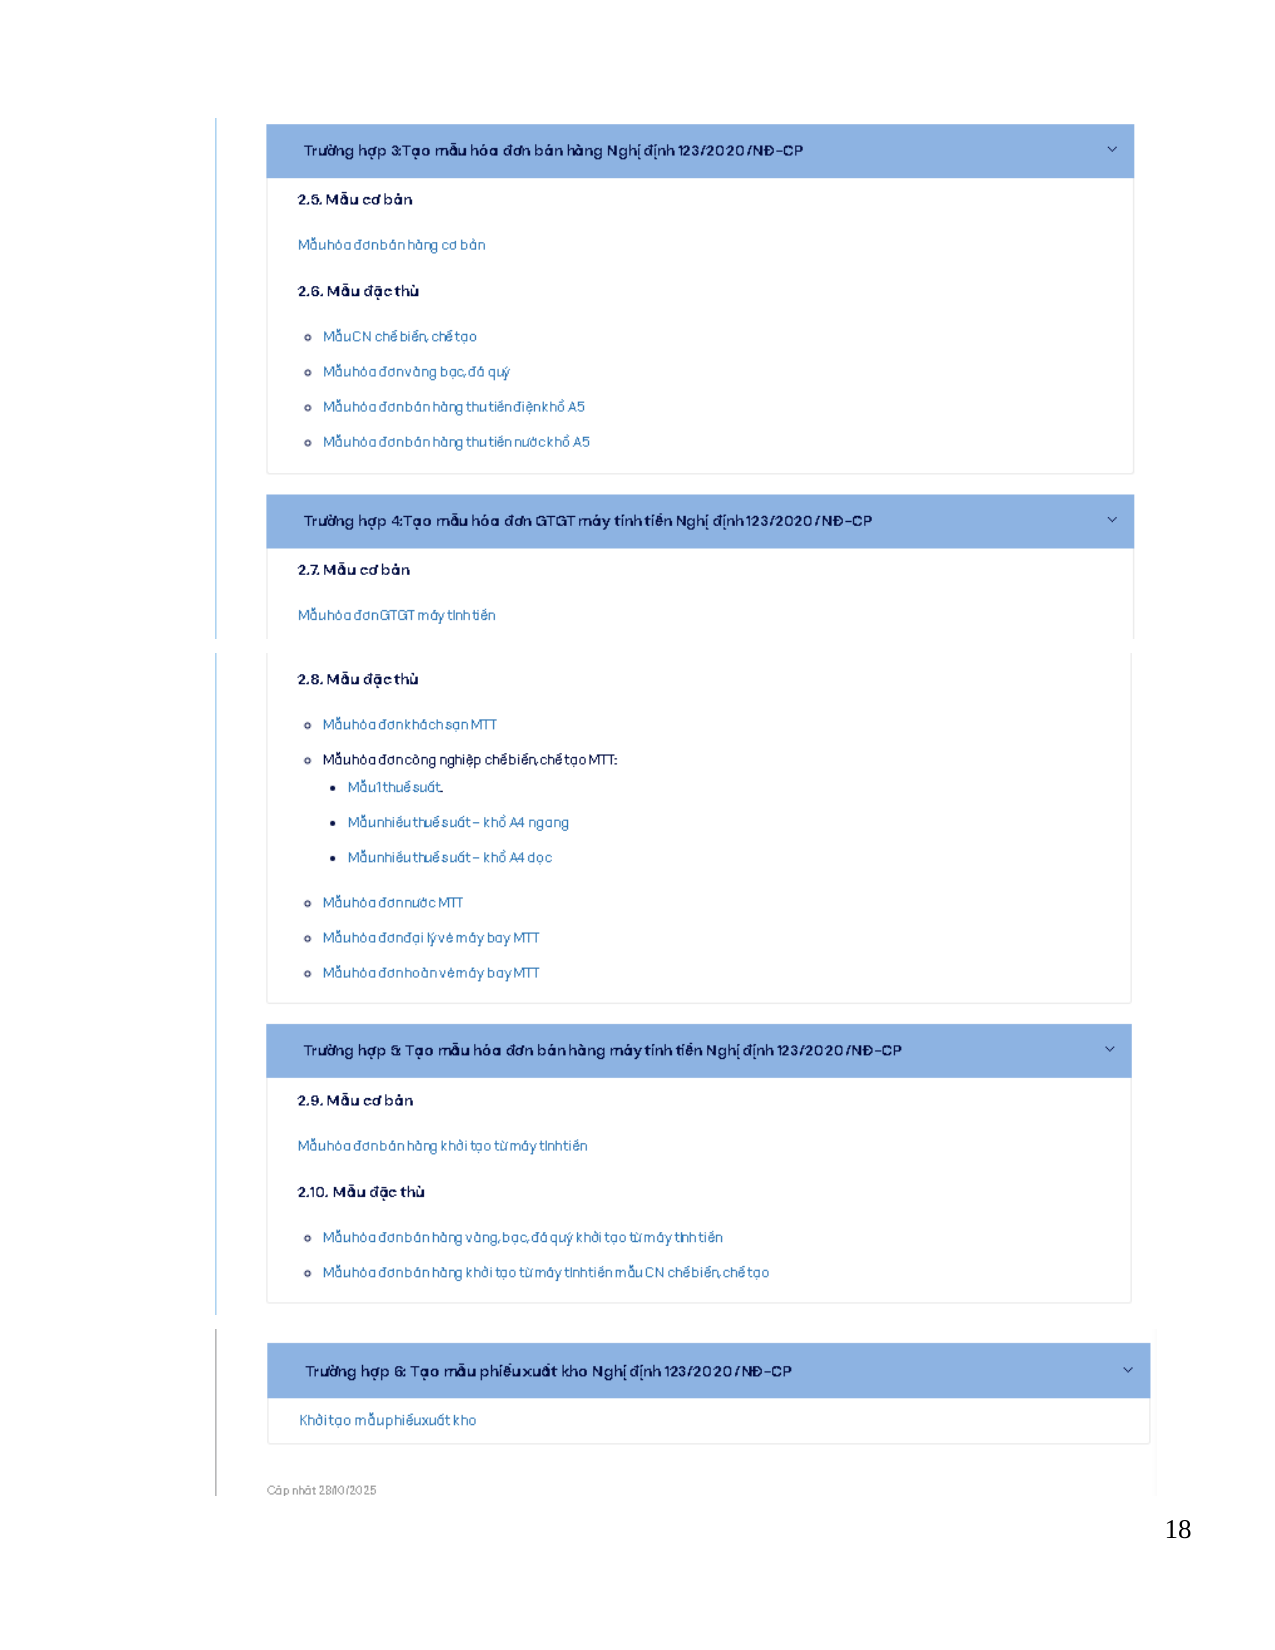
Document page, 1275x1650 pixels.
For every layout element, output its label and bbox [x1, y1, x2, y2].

picture [215, 118, 1157, 639]
picture [215, 1329, 1157, 1496]
picture [215, 653, 1157, 1315]
